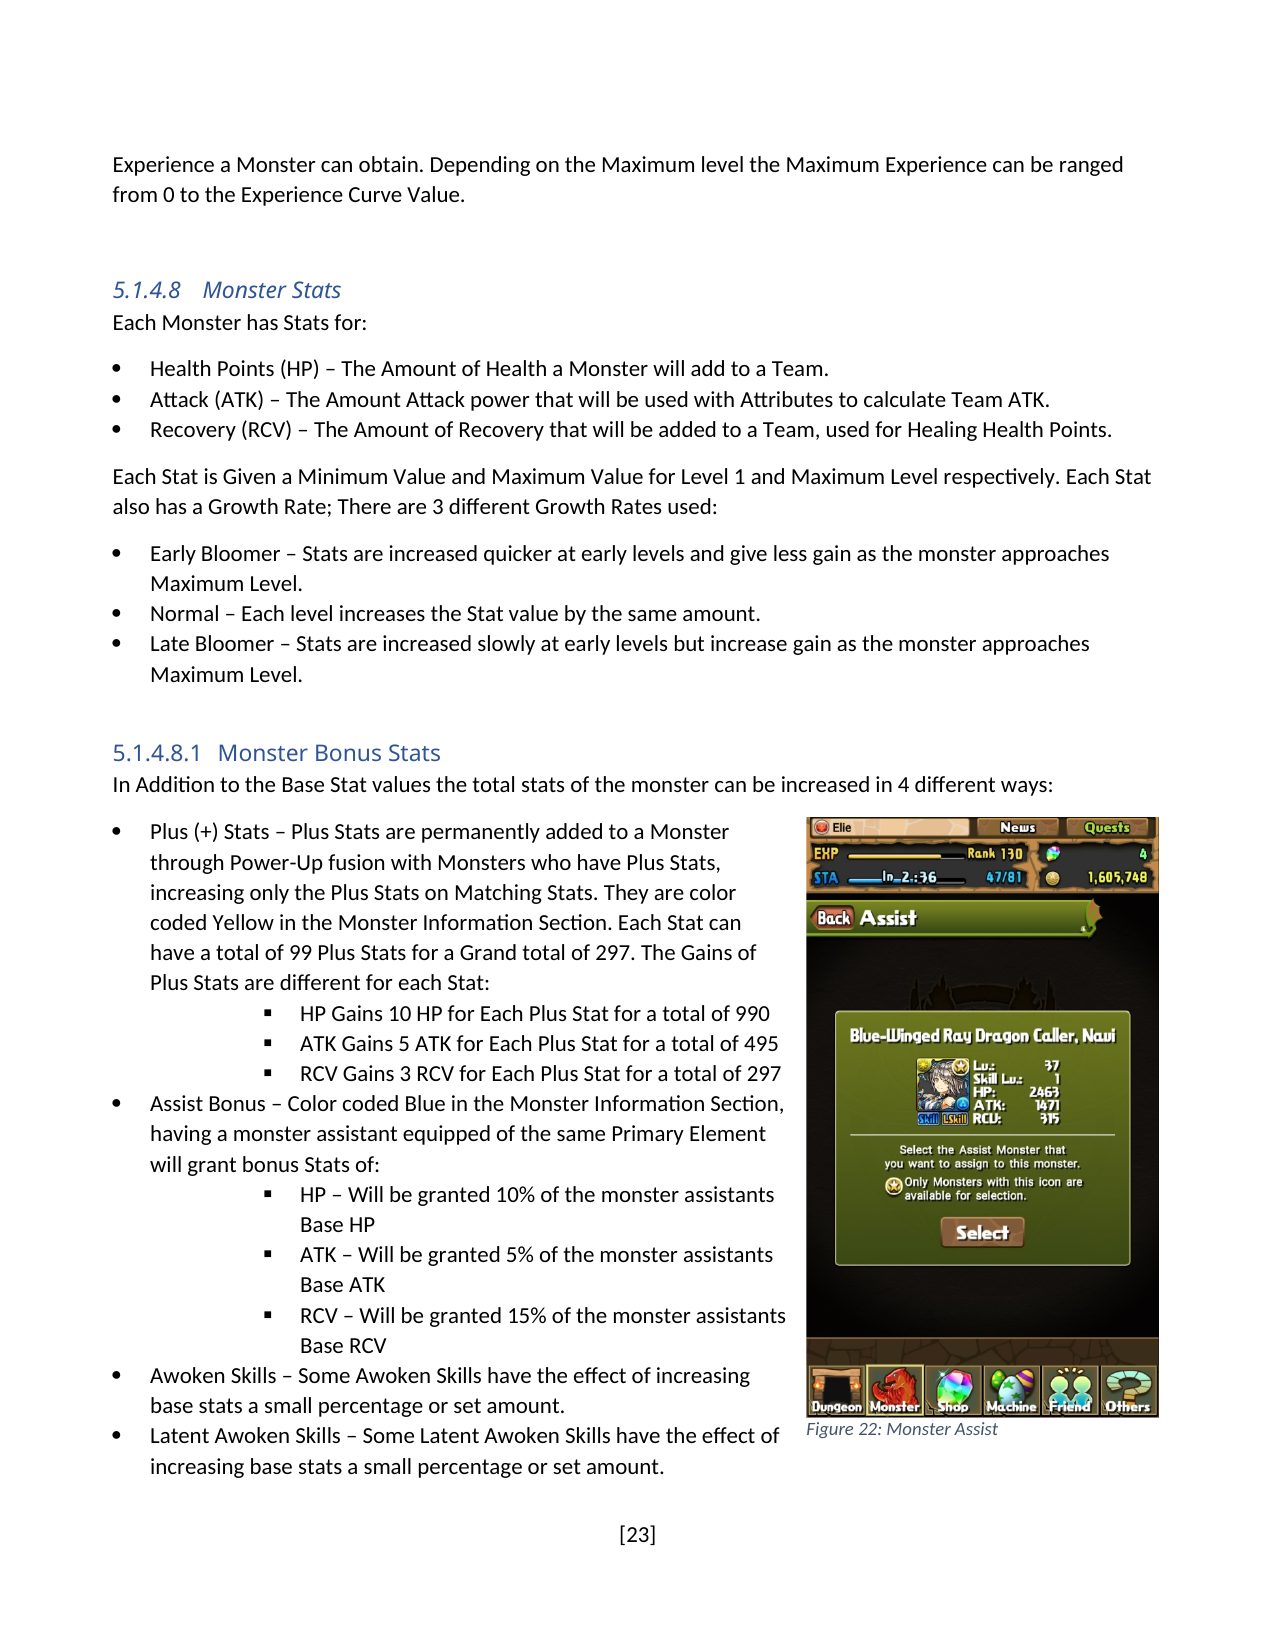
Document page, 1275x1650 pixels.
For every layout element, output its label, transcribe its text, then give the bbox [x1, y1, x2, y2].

list Normal – Each level increases the Stat value by the same amount. [112, 599, 1162, 627]
list Awoken Skills – Some Awoken Skills have the effect of increasing base stats a small percentage or set amount. [112, 1361, 806, 1419]
list ATK – Will be granted 5% of the monster assistants Base ATK [262, 1240, 806, 1299]
list HP Gains 10 HP for Each Plus Stat for a total of 990 [262, 999, 806, 1027]
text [112, 150, 1162, 208]
list Assist Bonus – Color coded Blue in the Monster Information Section, having a monster assistant equipped of the same Primary Element will grant bonus Stats of: [112, 1089, 806, 1178]
list Recovery (RCV) – The Amount of Recovery that will be added to a Team, used for Healing Health Points. [112, 415, 1162, 443]
list Latent Awoken Skills – Some Latent Awoken Skills have the effect of increasing base stats a small percentage or set amount. [112, 1422, 1162, 1480]
list Plus (+) Stats – Plus Stats are permanently added to a Monster through Power-Up fusion with Monsters who have Plus Stats, increasing only the Plus Stats on Matching Stats. They are color coded Yellow in the Monster Information Section. Each Stat can have a total of 99 Plus Stats for a Grand total of 297. The Gains of Plus Stats are different for each Stat: [112, 817, 806, 997]
text Each Monster has Stats for: [112, 308, 1162, 336]
list RCV – Will be granted 15% of the monster assistants Base RCV [262, 1301, 806, 1359]
list RCV Gains 3 RCV for Each Plus Stat for a total of 297 [262, 1059, 806, 1087]
subtitle Monster Stats [112, 274, 1162, 305]
text In Addition to the Base Stat values the total stats of the monster can be increased in 4 different ways: [112, 771, 1162, 799]
list Late Bloomer – Stats are increased slowly at early levels but increase gain as the monster approaches Maximum Level. [112, 629, 1162, 688]
subtitle Monster Bonus Stats [112, 737, 1162, 768]
list ATK Gains 5 ATK for Each Plus Stat for a total of 495 [262, 1029, 806, 1057]
picture [806, 817, 1159, 1417]
list HP – Will be granted 10% of the monster assistants Base HP [262, 1180, 806, 1238]
text Each Stat is Given a Minimum Value and Maximum Value for Level 1 and Maximum Level respectively. Each Stat also has a Growth Rate; There are 3 different Growth Rates used: [112, 462, 1162, 520]
list Early Bloomer – Stats are increased quicker at early levels and give less gain as the monster approaches Maximum Level. [112, 539, 1162, 597]
list Attack (ATK) – The Amount Attack power that will be used with Attributes to calculate Team ATK. [112, 385, 1162, 413]
list Health Points (HP) – The Amount of Health a Monster will add to a Team. [112, 354, 1162, 383]
